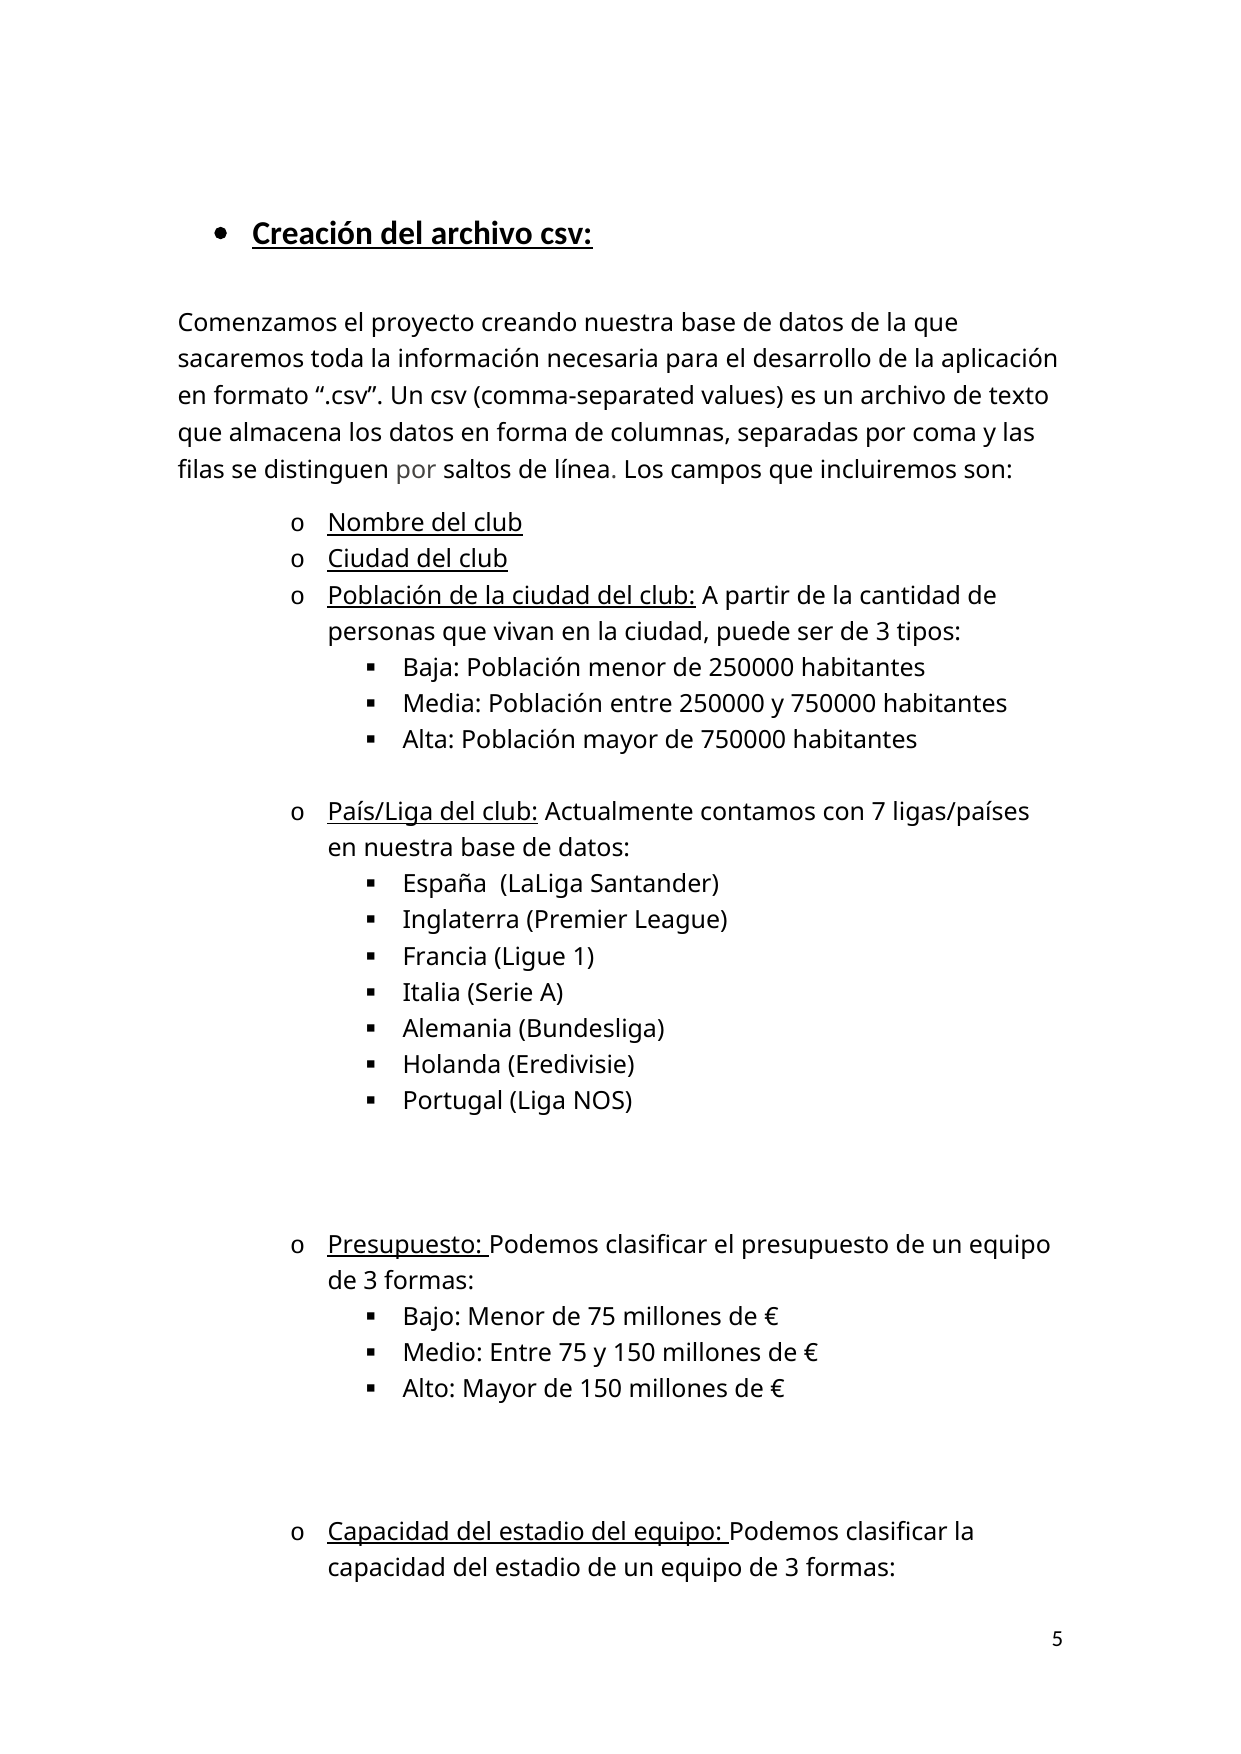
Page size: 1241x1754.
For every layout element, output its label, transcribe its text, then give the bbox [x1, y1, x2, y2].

list Italia (Serie A) [365, 974, 1063, 1008]
list Media: Población entre 250000 y 750000 habitantes [365, 686, 1063, 720]
list Alemania (Bundesliga) [365, 1010, 1063, 1044]
list Presupuesto: Podemos clasificar el presupuesto de un equipo de 3 formas: [290, 1227, 1063, 1297]
list Medio: Entre 75 y 150 millones de € [365, 1335, 1063, 1369]
list País/Liga del club: Actualmente contamos con 7 ligas/países en nuestra base de datos: [290, 794, 1063, 864]
list Población de la ciudad del club: A partir de la cantidad de personas que vivan en la ciudad, puede ser de 3 tipos: [290, 577, 1063, 648]
list Bajo: Menor de 75 millones de € [365, 1299, 1063, 1333]
list Alto: Mayor de 150 millones de € [365, 1371, 1063, 1405]
list Portugal (Liga NOS) [365, 1082, 1063, 1116]
list Holanda (Eredivisie) [365, 1046, 1063, 1080]
list España (LaLiga Santander) [365, 866, 1063, 900]
list Inglaterra (Premier League) [365, 902, 1063, 936]
list Ciudad del club [290, 541, 1063, 575]
list Francia (Ligue 1) [365, 938, 1063, 972]
list Alta: Población mayor de 750000 habitantes [365, 722, 1063, 756]
list Nombre del club [290, 505, 1063, 539]
list Capacidad del estadio del equipo: Podemos clasificar la capacidad del estadio de un equipo de 3 formas: [290, 1513, 1063, 1583]
list Baja: Población menor de 250000 habitantes [365, 650, 1063, 684]
text Comenzamos el proyecto creando nuestra base de datos de la que sacaremos toda la información necesaria para el desarrollo de la aplicación en formato “.csv”. Un csv (comma-separated values) es un archivo de texto que almacena los datos en forma de columnas, separadas por coma y las filas se distinguen por saltos de línea. Los campos que incluiremos son: [177, 304, 1063, 486]
list Creación del archivo csv: [215, 212, 1063, 253]
